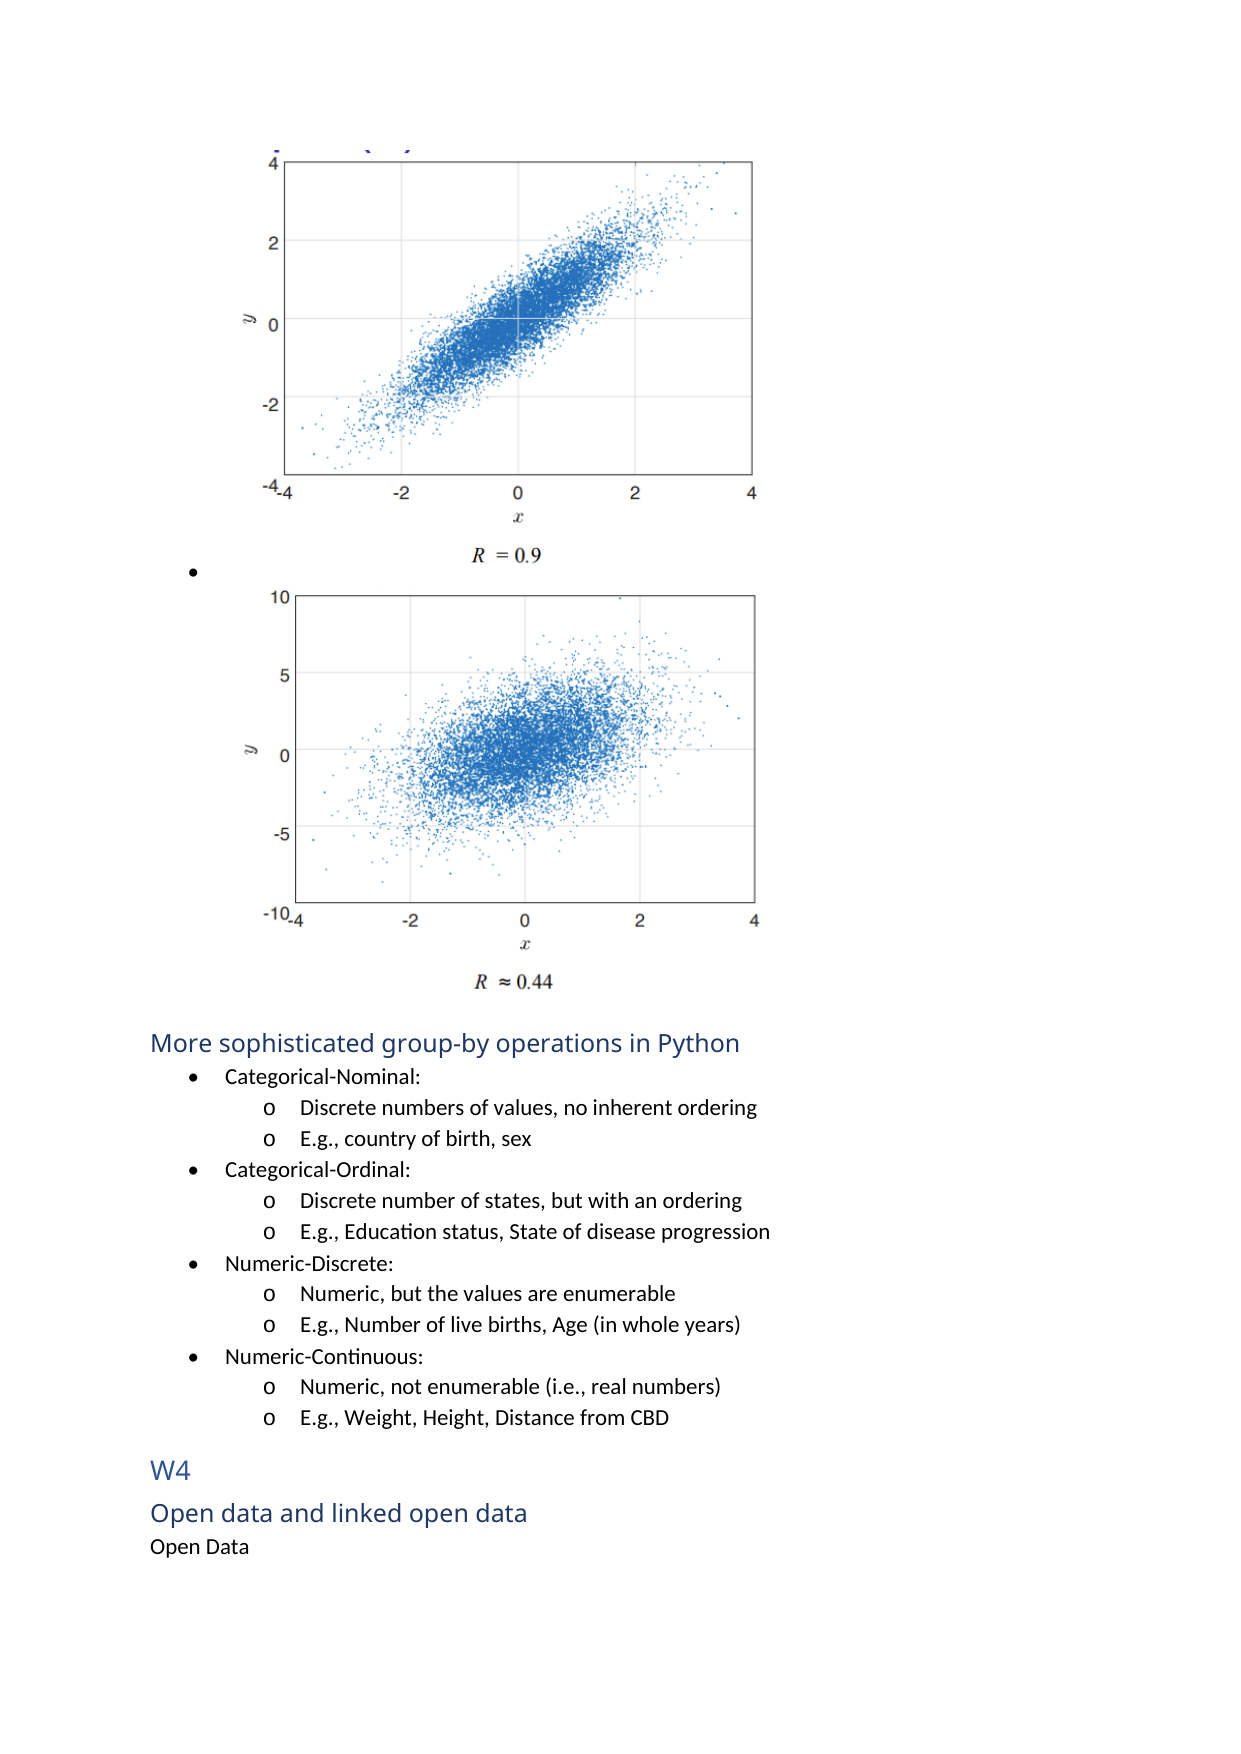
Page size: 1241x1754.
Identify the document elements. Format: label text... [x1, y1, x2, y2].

subtitle Open data and linked open data [150, 1496, 1090, 1529]
list Numeric-Continuous: [187, 1342, 1090, 1370]
list Numeric, but the values are enumerable [262, 1279, 1090, 1308]
list E.g., Education status, State of disease progression [262, 1217, 1090, 1246]
subtitle W4 [150, 1452, 1090, 1488]
list Numeric-Discrete: [187, 1249, 1090, 1277]
list Categorical-Nominal: [187, 1062, 1090, 1090]
list E.g., country of birth, sex [262, 1124, 1090, 1153]
picture [225, 587, 785, 1007]
list E.g., Number of live births, Age (in whole years) [262, 1310, 1090, 1339]
text Open Data [150, 1532, 1090, 1560]
list Categorical-Ordinal: [187, 1156, 1090, 1183]
list Discrete number of states, but with an ordering [262, 1186, 1090, 1215]
list Numeric, not enumerable (i.e., real numbers) [262, 1372, 1090, 1401]
picture [225, 150, 788, 580]
list Discrete numbers of values, no inherent ordering [262, 1093, 1090, 1122]
list E.g., Weight, Height, Distance from CBD [262, 1403, 1090, 1433]
subtitle More sophisticated group-by operations in Python [150, 1026, 1090, 1060]
